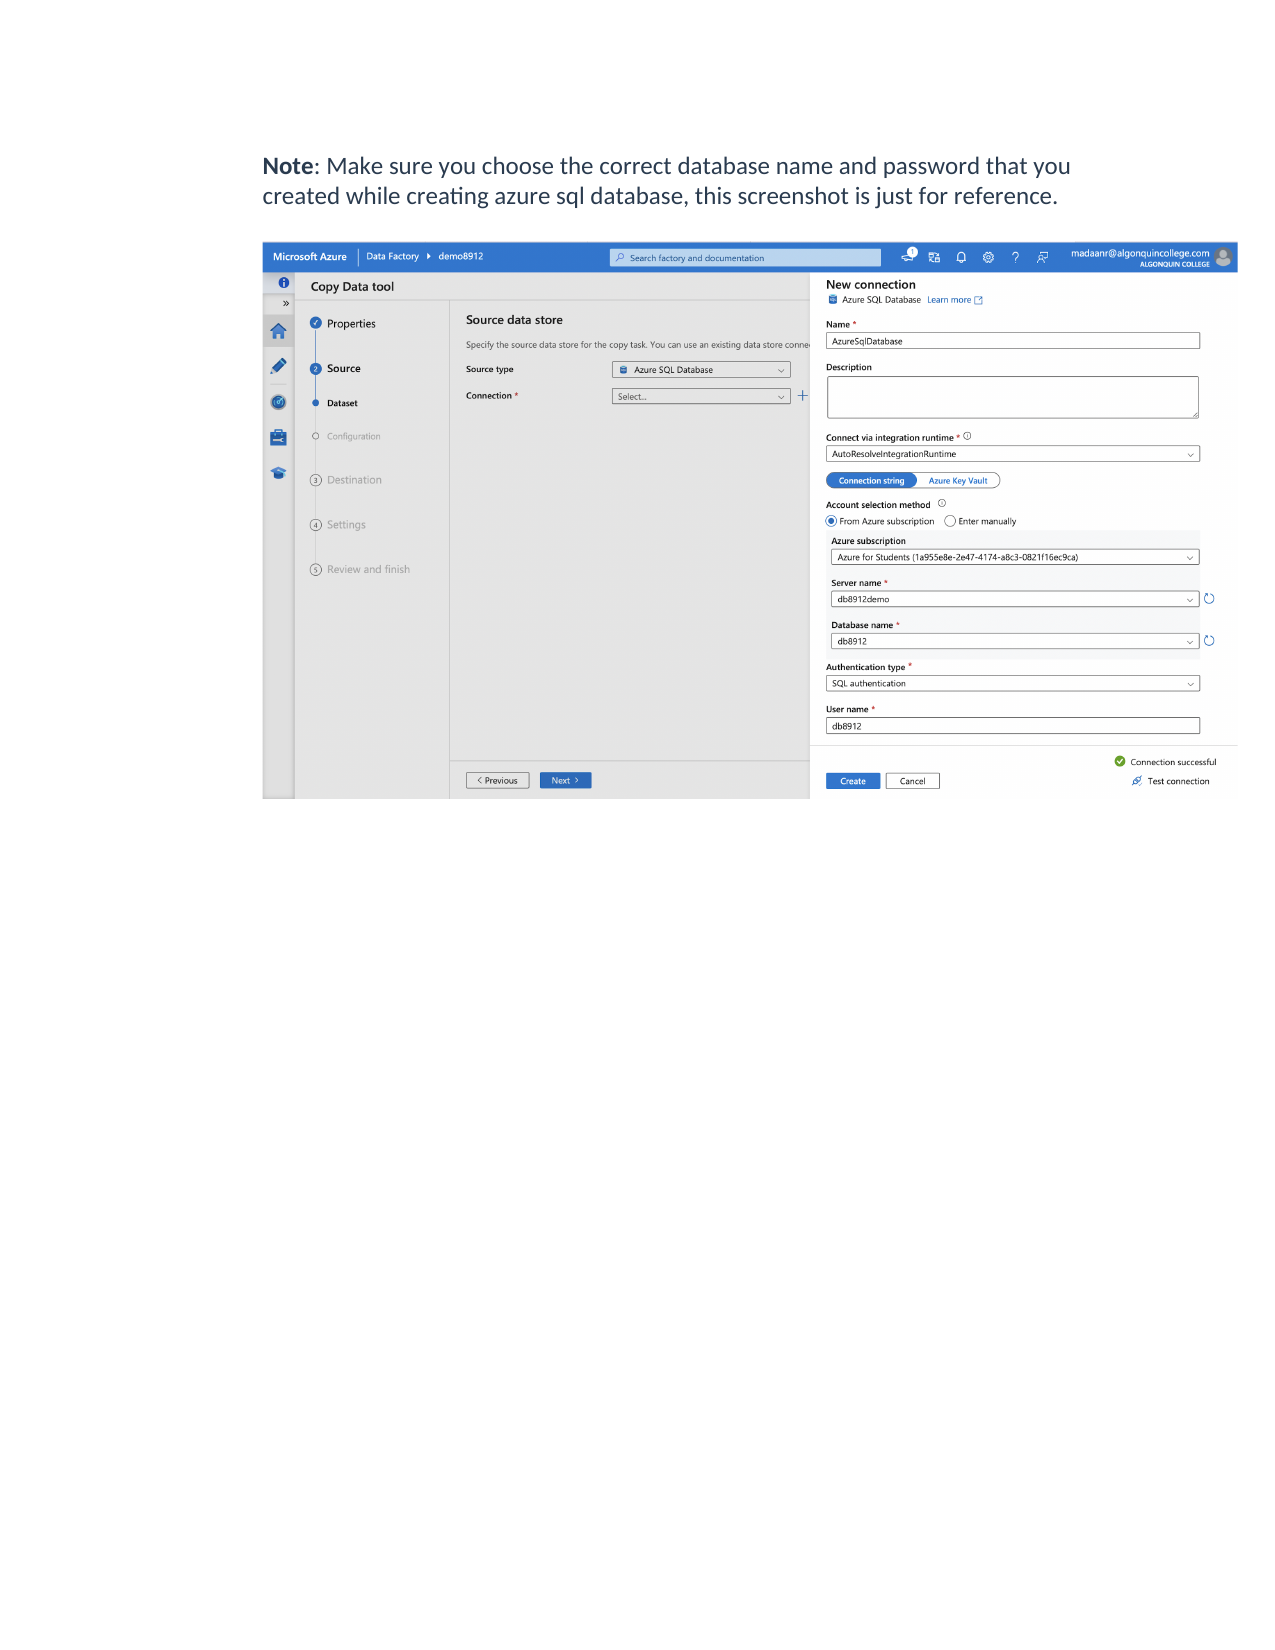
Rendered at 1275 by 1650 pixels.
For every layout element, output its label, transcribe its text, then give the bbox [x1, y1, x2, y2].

picture [262, 241, 1238, 799]
text Note: Make sure you choose the correct database name and password that you created while creating azure sql database, this screenshot is just for reference. [262, 150, 1125, 241]
